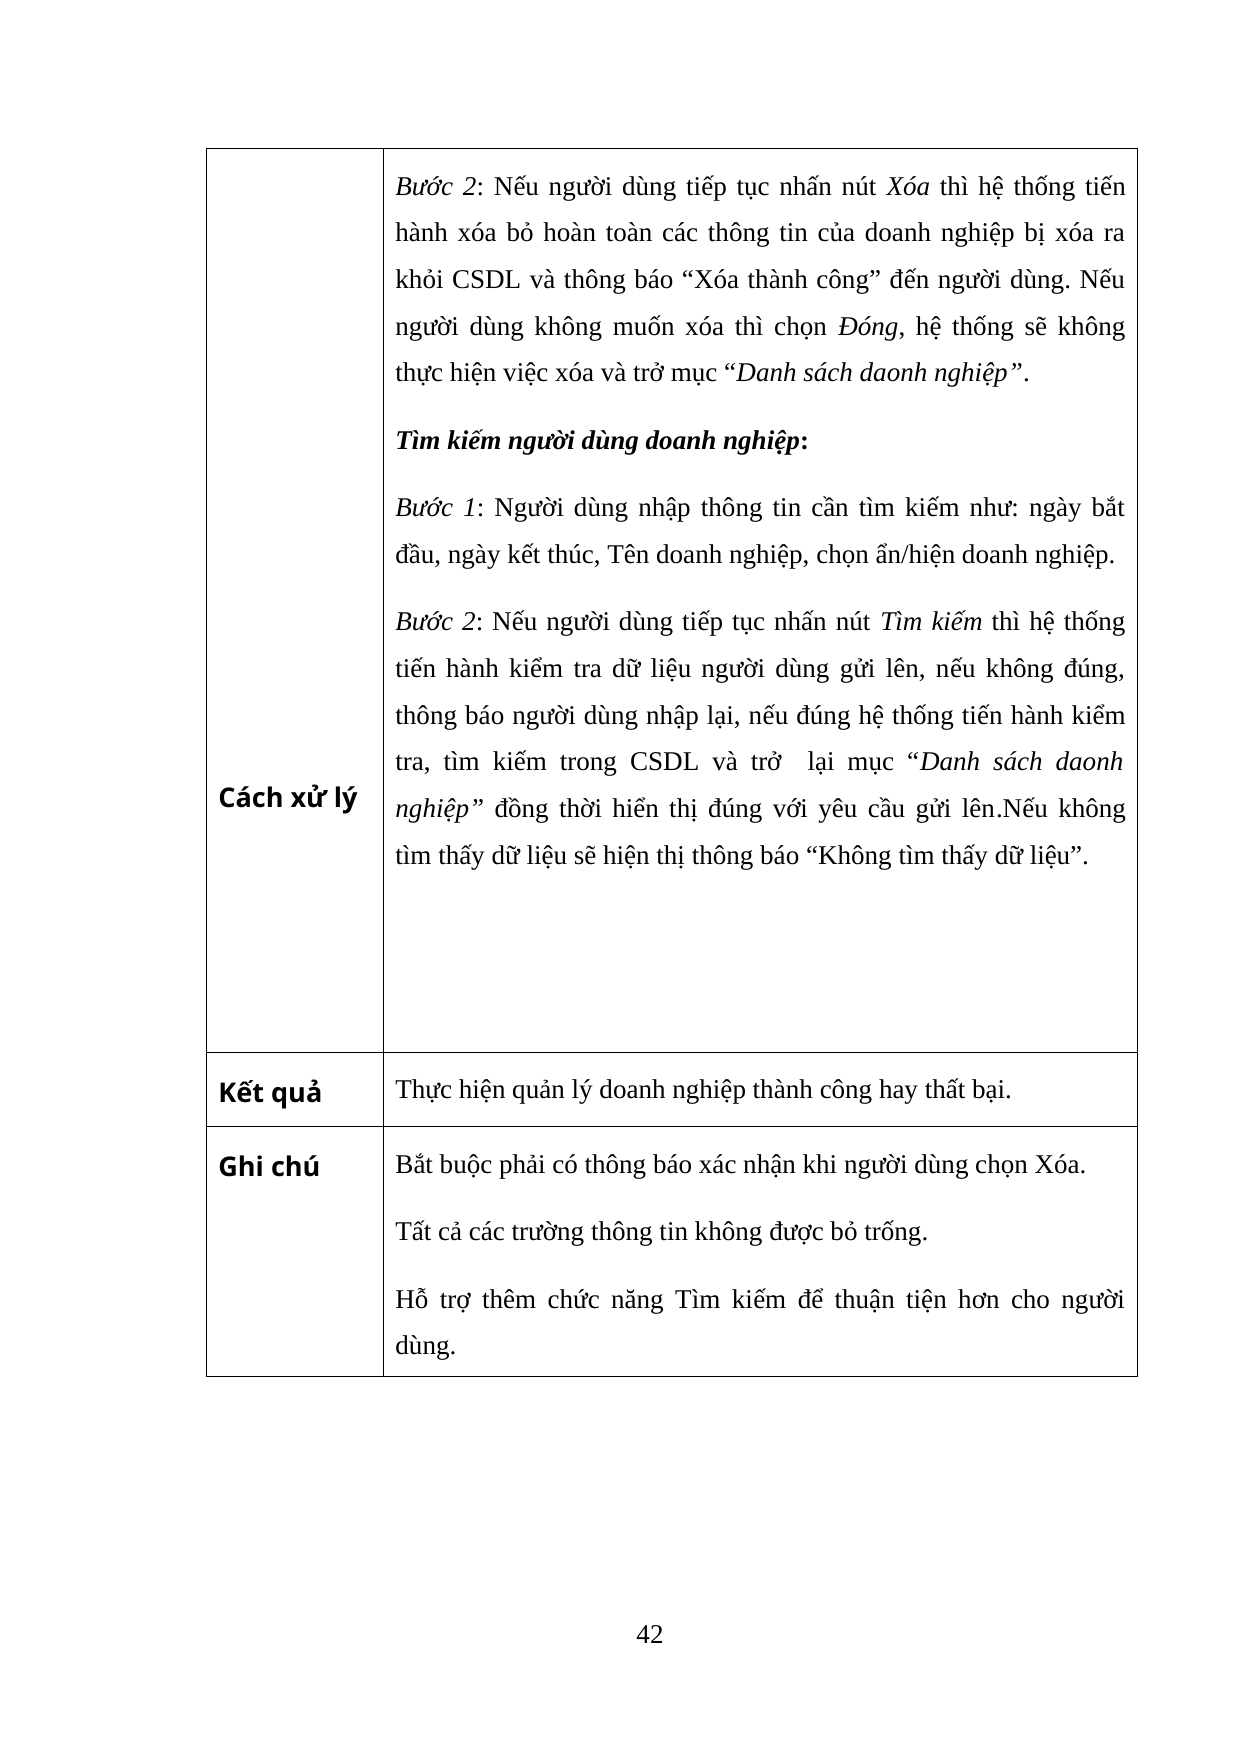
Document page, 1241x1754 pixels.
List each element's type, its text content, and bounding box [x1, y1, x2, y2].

table_cell Ghi chú [207, 1127, 383, 1376]
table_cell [384, 149, 1137, 1052]
table_cell Thực hiện quản lý doanh nghiệp thành công hay thất bại. [384, 1053, 1137, 1126]
table_cell Kết quả [207, 1053, 383, 1126]
table_cell Bắt buộc phải có thông báo xác nhận khi người dùng chọn Xóa. Tất cả các trường thông tin không được bỏ trống. Hỗ trợ thêm chức năng Tìm kiếm để thuận tiện hơn cho người dùng. [384, 1127, 1137, 1376]
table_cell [207, 149, 383, 1052]
